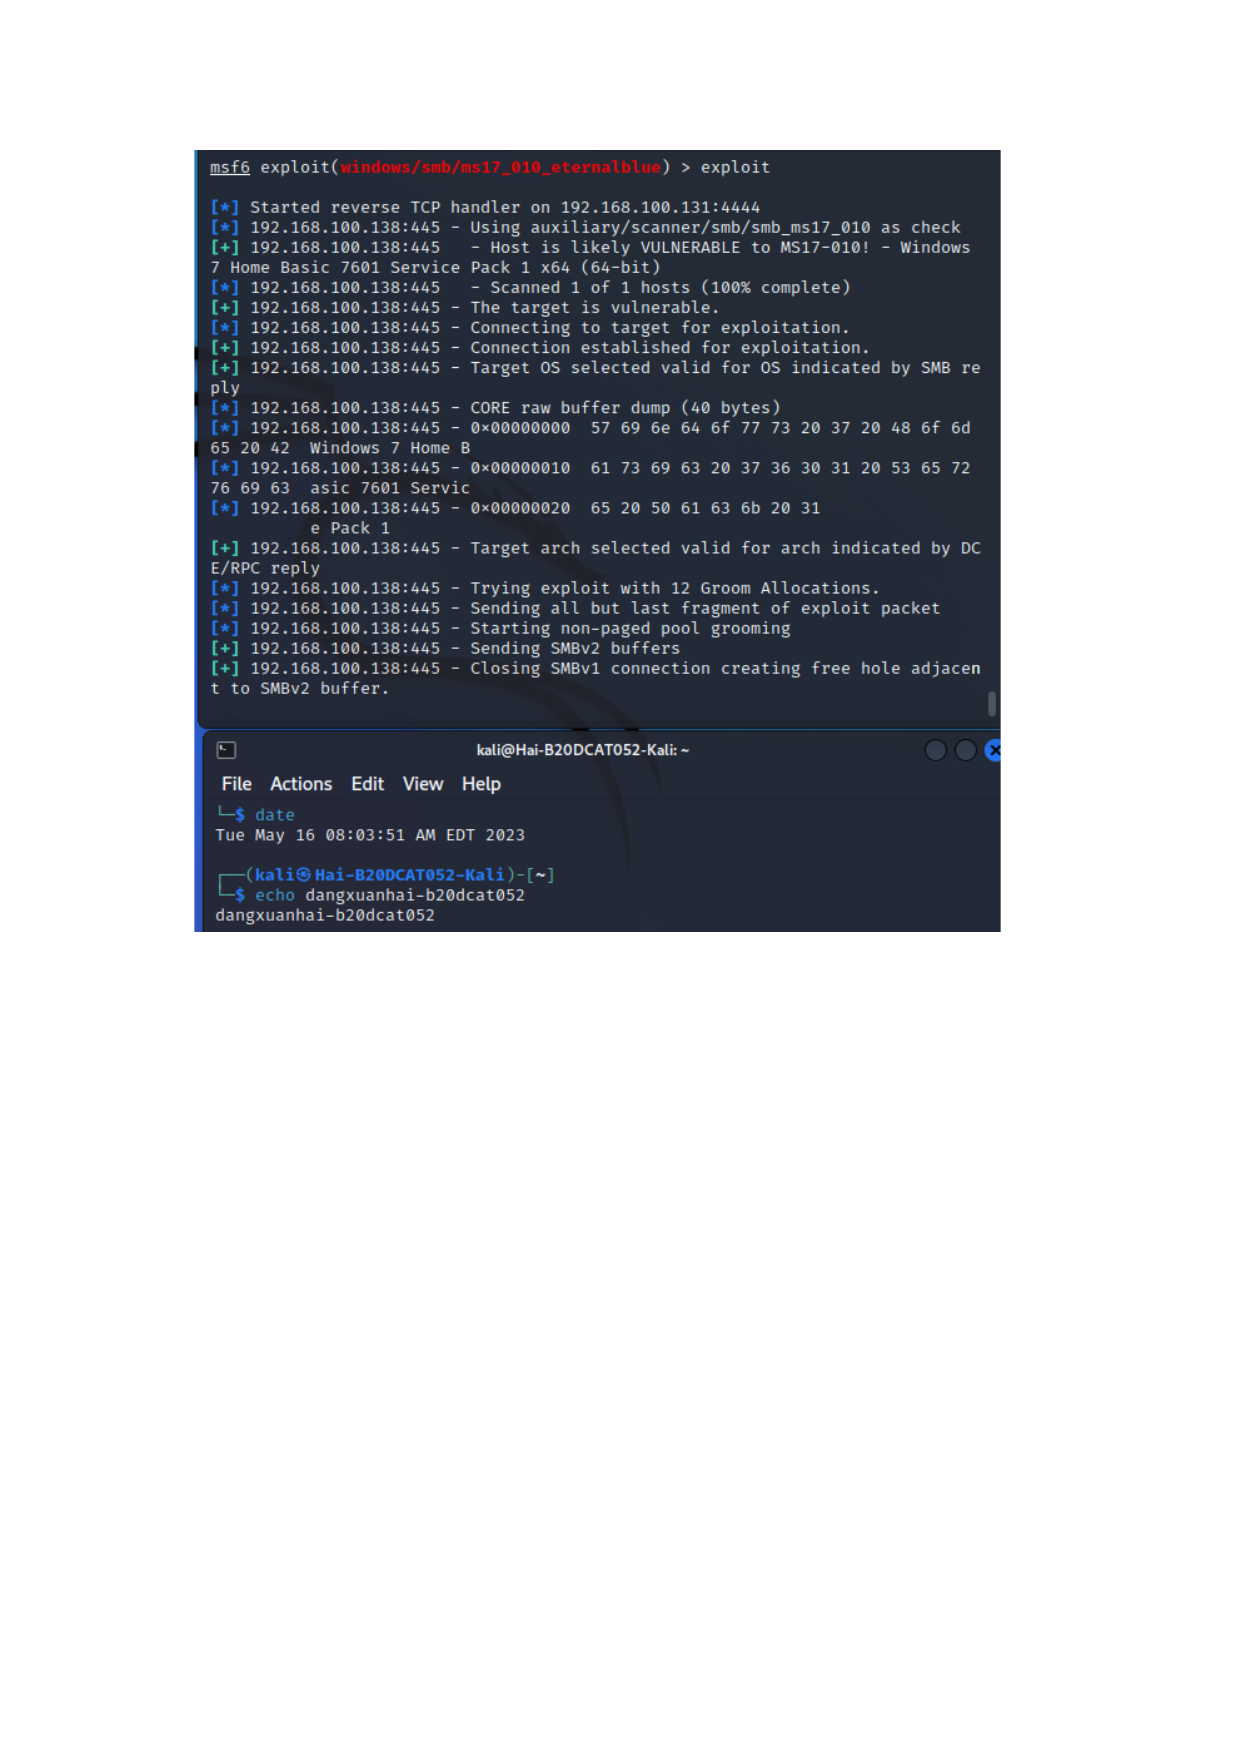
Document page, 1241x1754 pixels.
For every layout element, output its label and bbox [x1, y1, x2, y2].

picture [194, 150, 1001, 932]
